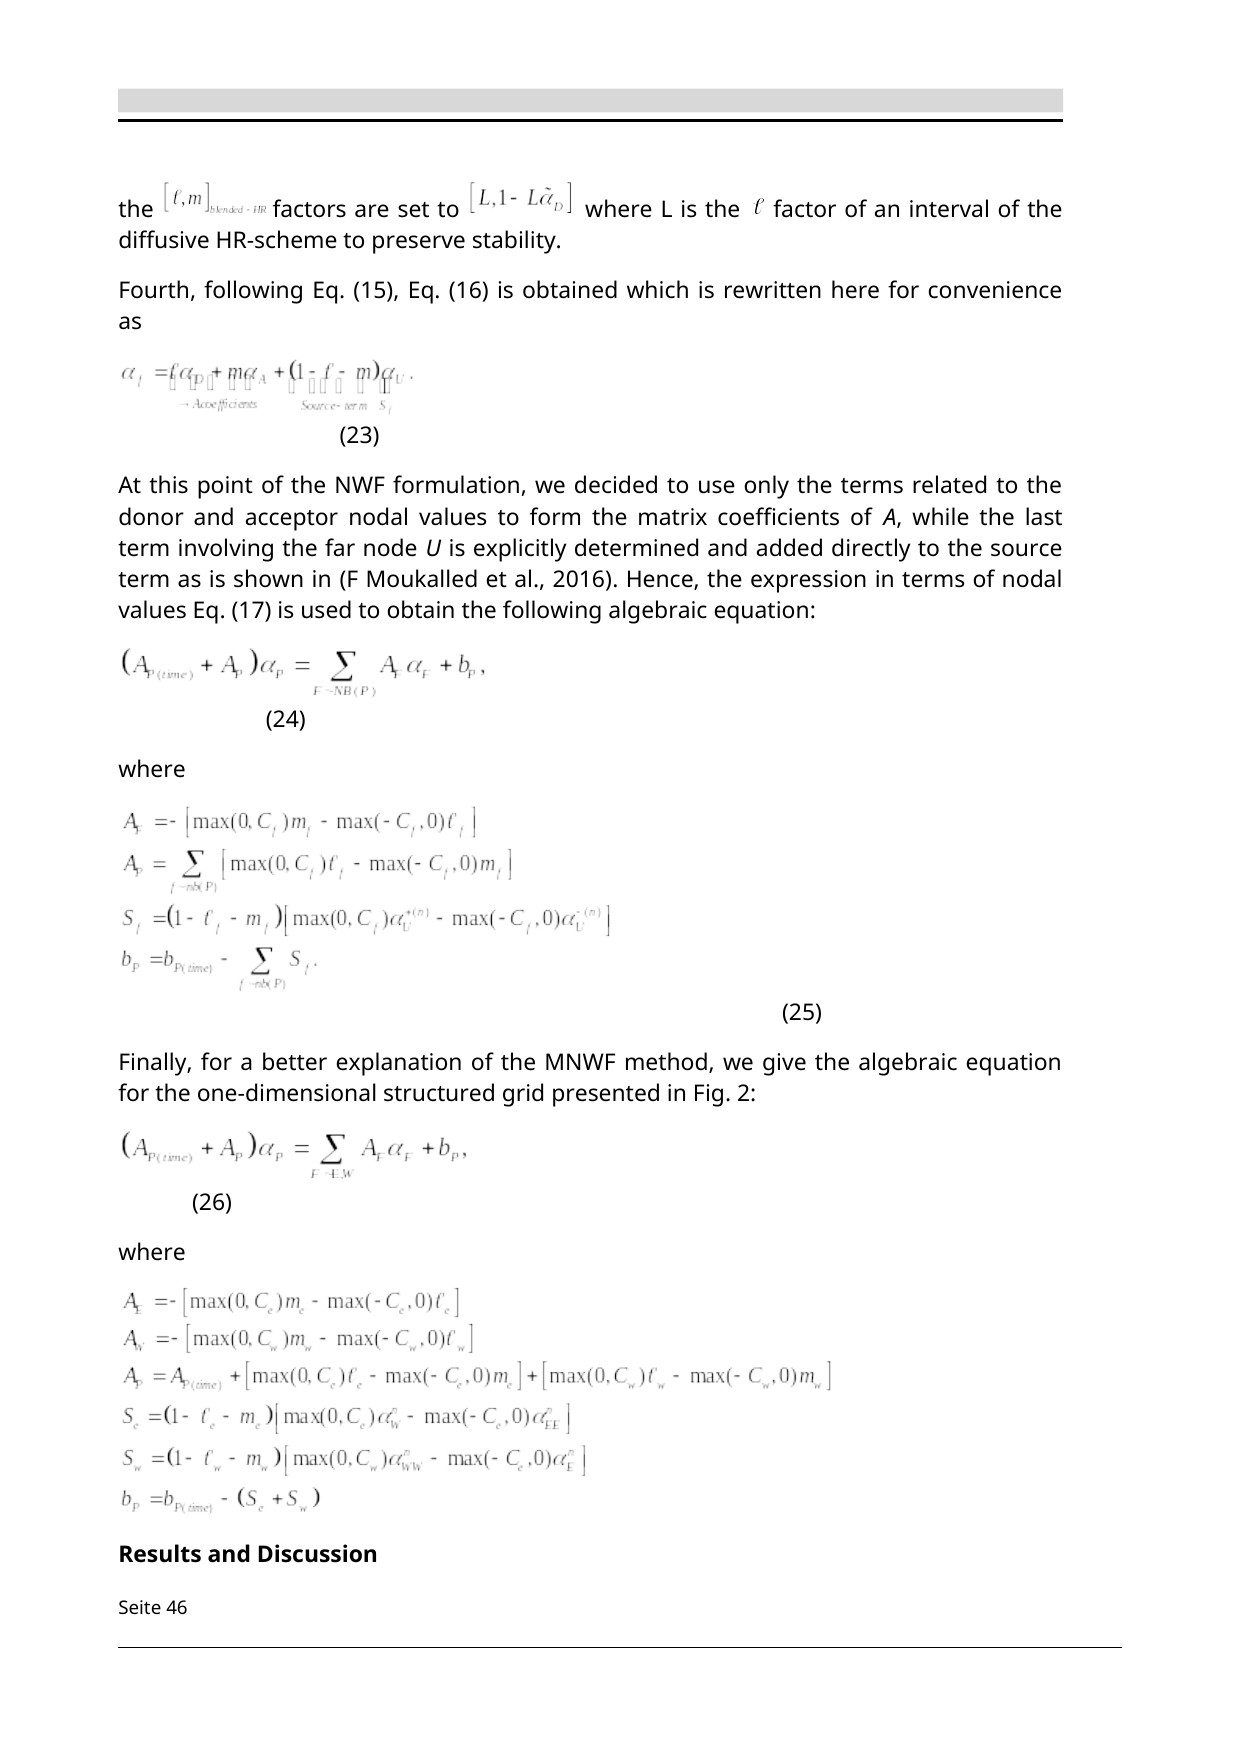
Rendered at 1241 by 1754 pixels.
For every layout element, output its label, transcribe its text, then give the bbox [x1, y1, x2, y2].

text (26) [118, 1127, 1063, 1217]
text Results and Discussion [118, 1538, 1063, 1569]
text Finally, for a better explanation of the MNWF method, we give the algebraic equation for the one-dimensional structured grid presented in Fig. 2: [118, 1046, 1063, 1108]
text where [118, 753, 1063, 784]
text (25) [118, 803, 1063, 1027]
text At this point of the NWF formulation, we decided to use only the terms related to the donor and acceptor nodal values to form the matrix coefficients of A, while the last term involving the far node U is explicitly determined and added directly to the source term as is shown in (F Moukalled et al., 2016). Hence, the expression in terms of nodal values Eq. (17) is used to obtain the following algebraic equation: [118, 469, 1063, 626]
text (23) [118, 355, 1063, 451]
text Fourth, following Eq. (15), Eq. (16) is obtained which is rewritten here for convenience as [118, 274, 1063, 337]
text where [118, 1236, 1063, 1267]
text (24) [118, 644, 1063, 734]
